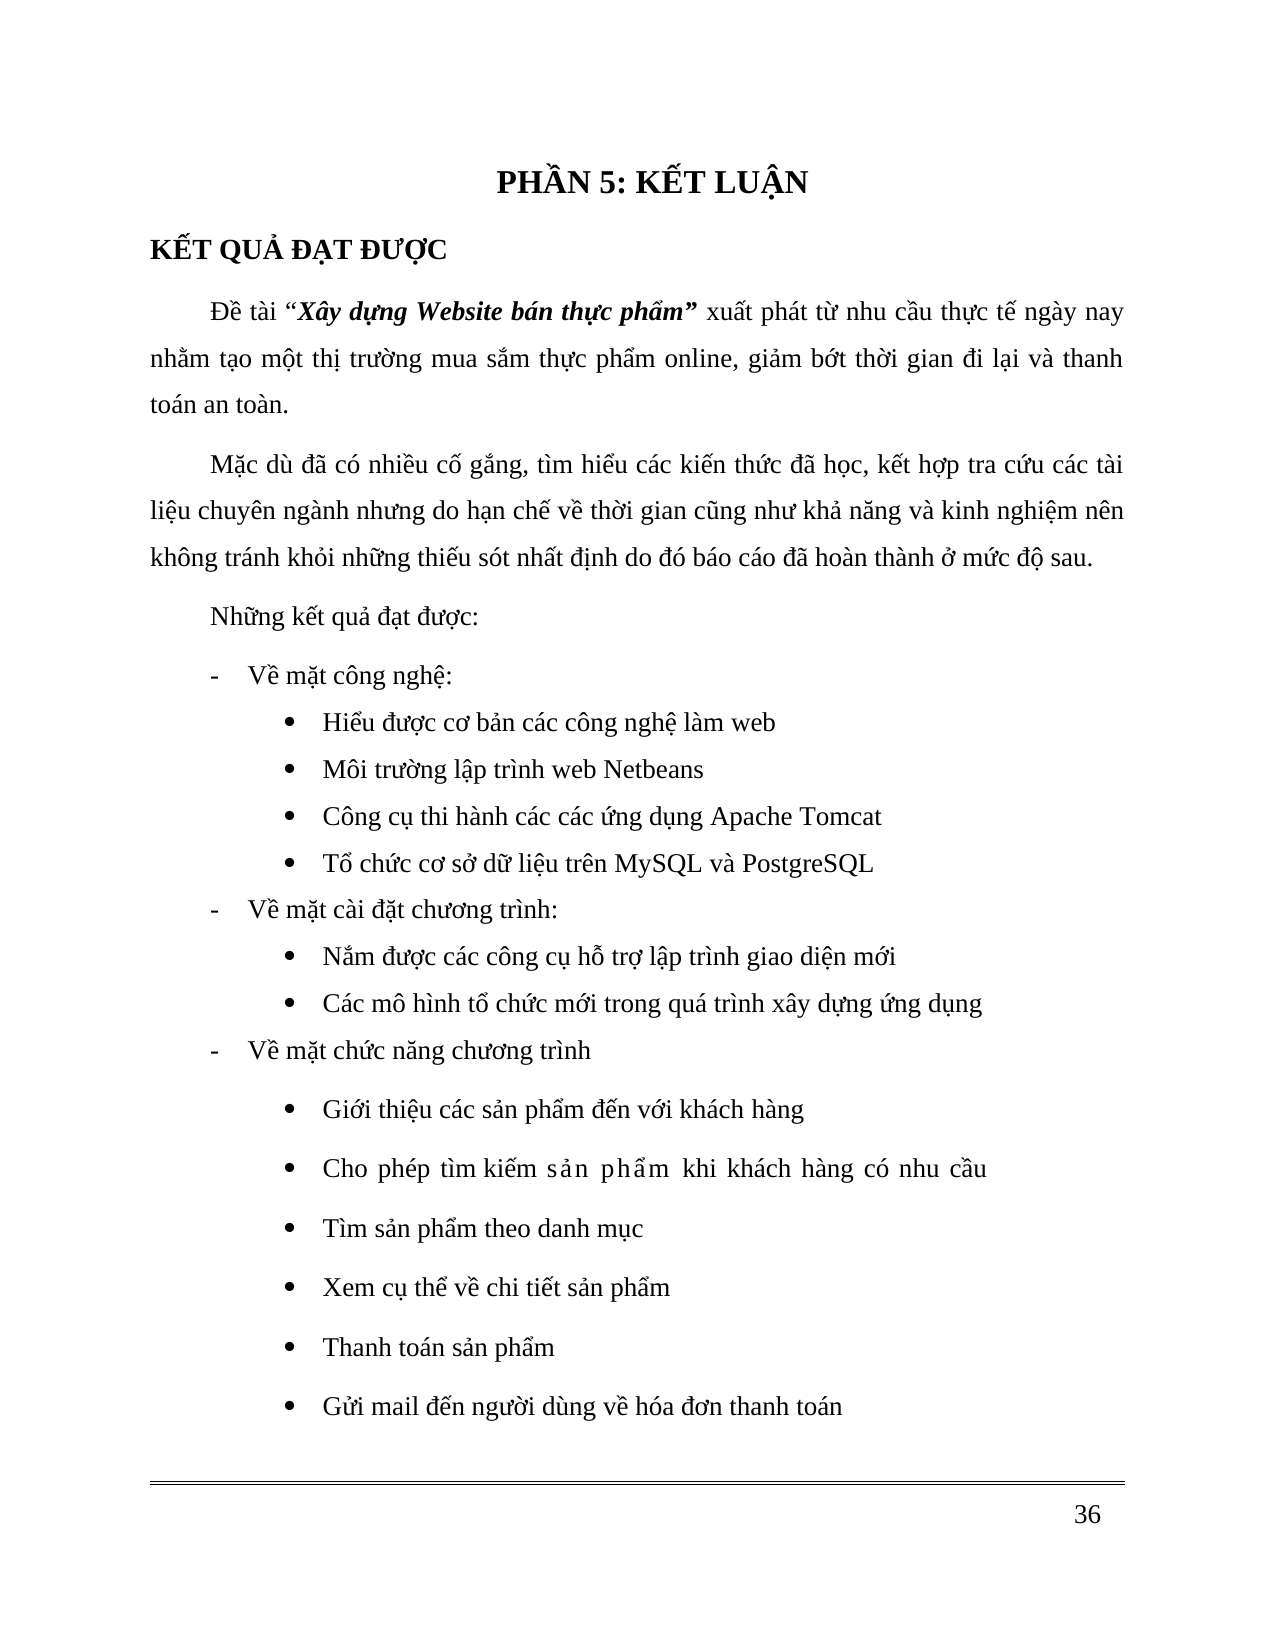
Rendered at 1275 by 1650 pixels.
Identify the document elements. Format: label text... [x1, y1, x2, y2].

list Môi trường lập trình web Netbeans [285, 753, 1125, 784]
list Tìm sản phẩm theo danh mục [285, 1212, 1125, 1243]
list Về mặt chức năng chương trình [210, 1034, 1125, 1065]
list Xem cụ thể về chi tiết sản phẩm [285, 1271, 1125, 1303]
list Hiểu được cơ bản các công nghệ làm web [285, 706, 1125, 737]
text Mặc dù đã có nhiều cố gắng, tìm hiểu các kiến thức đã học, kết hợp tra cứu các tài liệu chuyên ngành nhưng do hạn chế về thời gian cũng như khả năng và kinh nghiệm nên không tránh khỏi những thiếu sót nhất định do đó báo cáo đã hoàn thành ở mức độ sau. [150, 448, 1125, 572]
list Gửi mail đến người dùng về hóa đơn thanh toán [285, 1390, 1125, 1421]
list Về mặt công nghệ: [210, 659, 1125, 691]
subtitle KẾT LUẬN [180, 162, 1125, 201]
list Giới thiệu các sản phẩm đến với khách hàng [285, 1093, 1125, 1124]
text Đề tài “Xây dựng Website bán thực phẩm” xuất phát từ nhu cầu thực tế ngày nay nhằm tạo một thị trường mua sắm thực phẩm online, giảm bớt thời gian đi lại và thanh toán an toàn. [150, 295, 1125, 420]
list Công cụ thi hành các các ứng dụng Apache Tomcat [285, 800, 1125, 831]
list Về mặt cài đặt chương trình: [210, 894, 1125, 925]
subtitle KẾT QUẢ ĐẠT ĐƯỢC [150, 232, 1125, 266]
list Thanh toán sản phẩm [285, 1331, 1125, 1362]
list Cho phép tìm kiếm sản phẩm khi khách hàng có nhu cầu [285, 1153, 1125, 1184]
list Tổ chức cơ sở dữ liệu trên MySQL và PostgreSQL [285, 847, 1125, 878]
list Nắm được các công cụ hỗ trợ lập trình giao diện mới [285, 940, 1125, 972]
text Những kết quả đạt được: [150, 600, 1125, 631]
list Các mô hình tổ chức mới trong quá trình xây dựng ứng dụng [285, 987, 1125, 1018]
